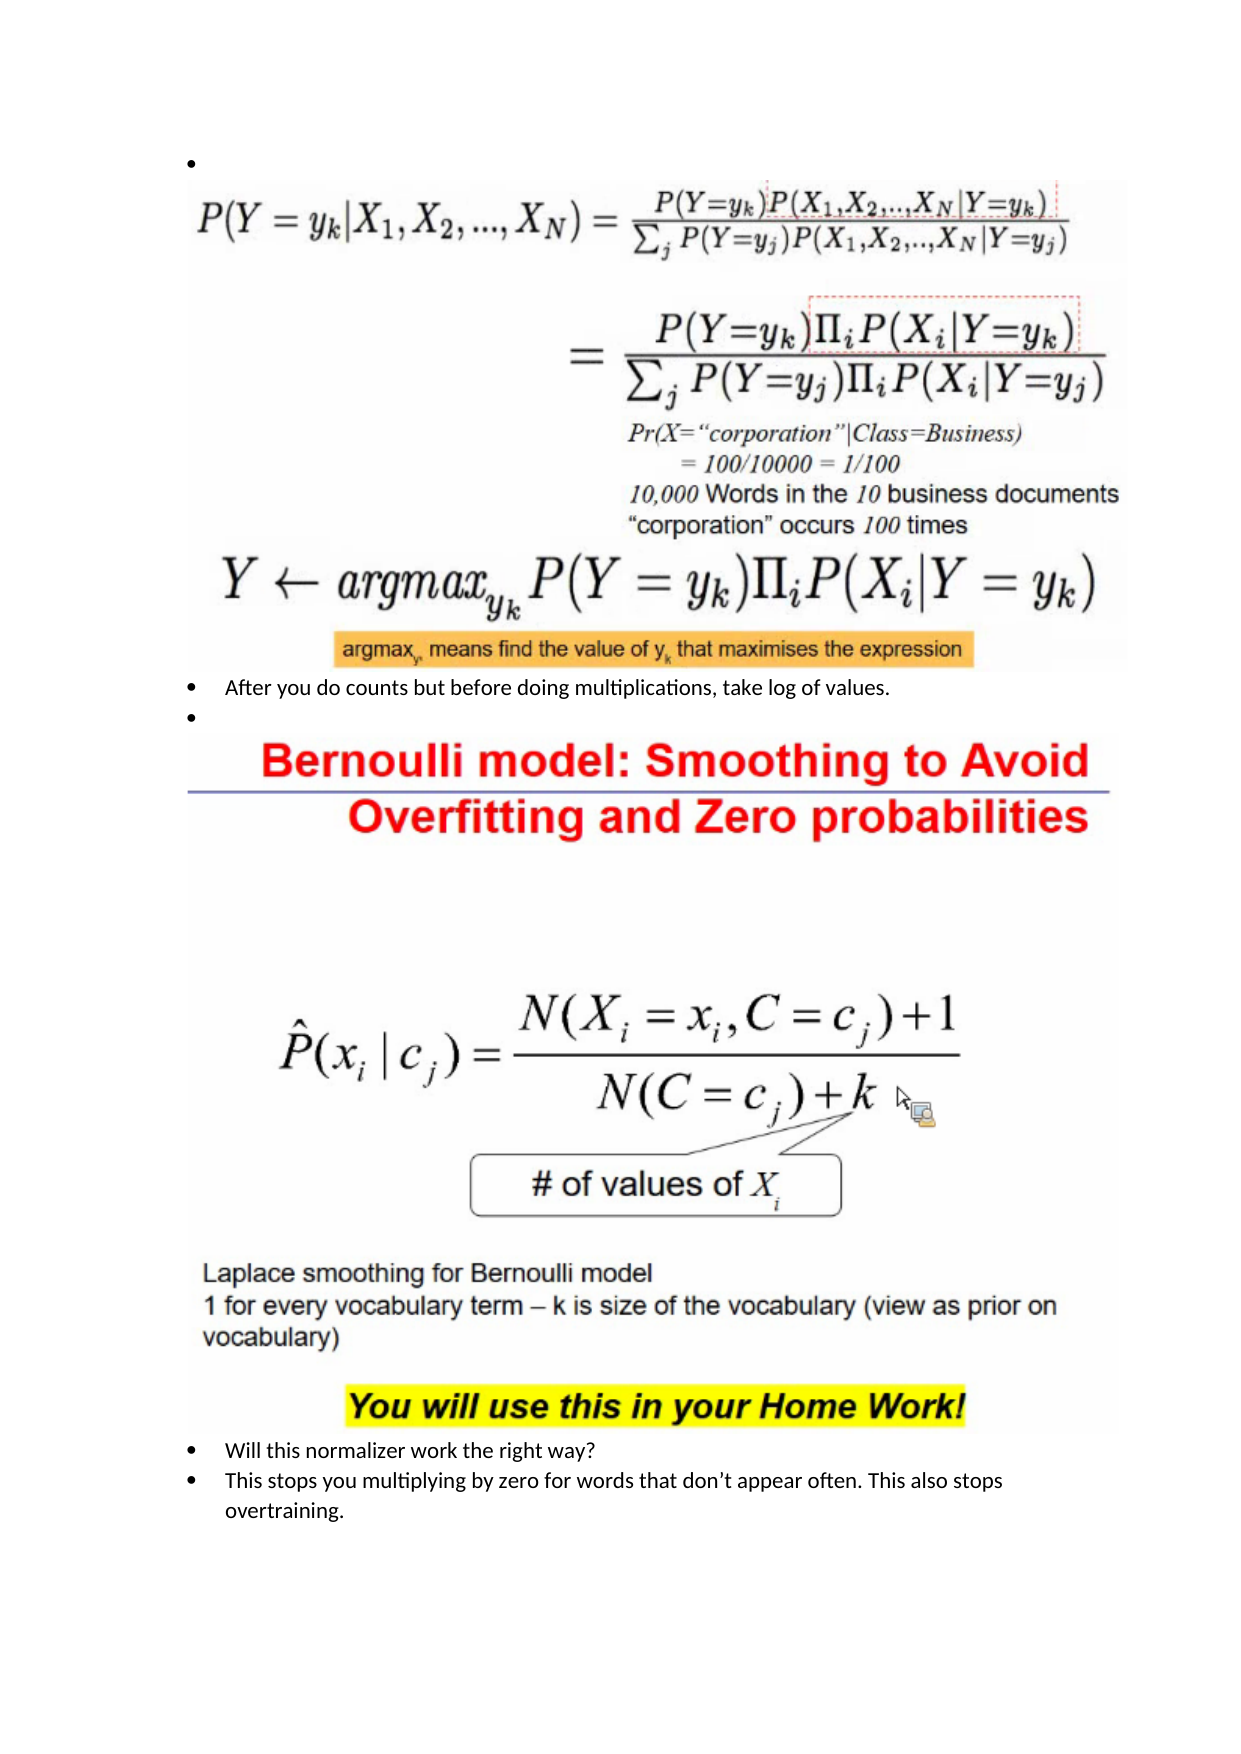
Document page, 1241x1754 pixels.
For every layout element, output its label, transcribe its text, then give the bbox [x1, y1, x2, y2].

list After you do counts but before doing multiplications, take log of values. [187, 673, 1090, 701]
picture [187, 180, 1128, 672]
list Will this normalizer work the right way? [187, 1436, 1090, 1464]
picture [187, 733, 1119, 1434]
list This stops you multiplying by zero for words that don’t appear often. This also stops overtraining. [187, 1466, 1090, 1524]
